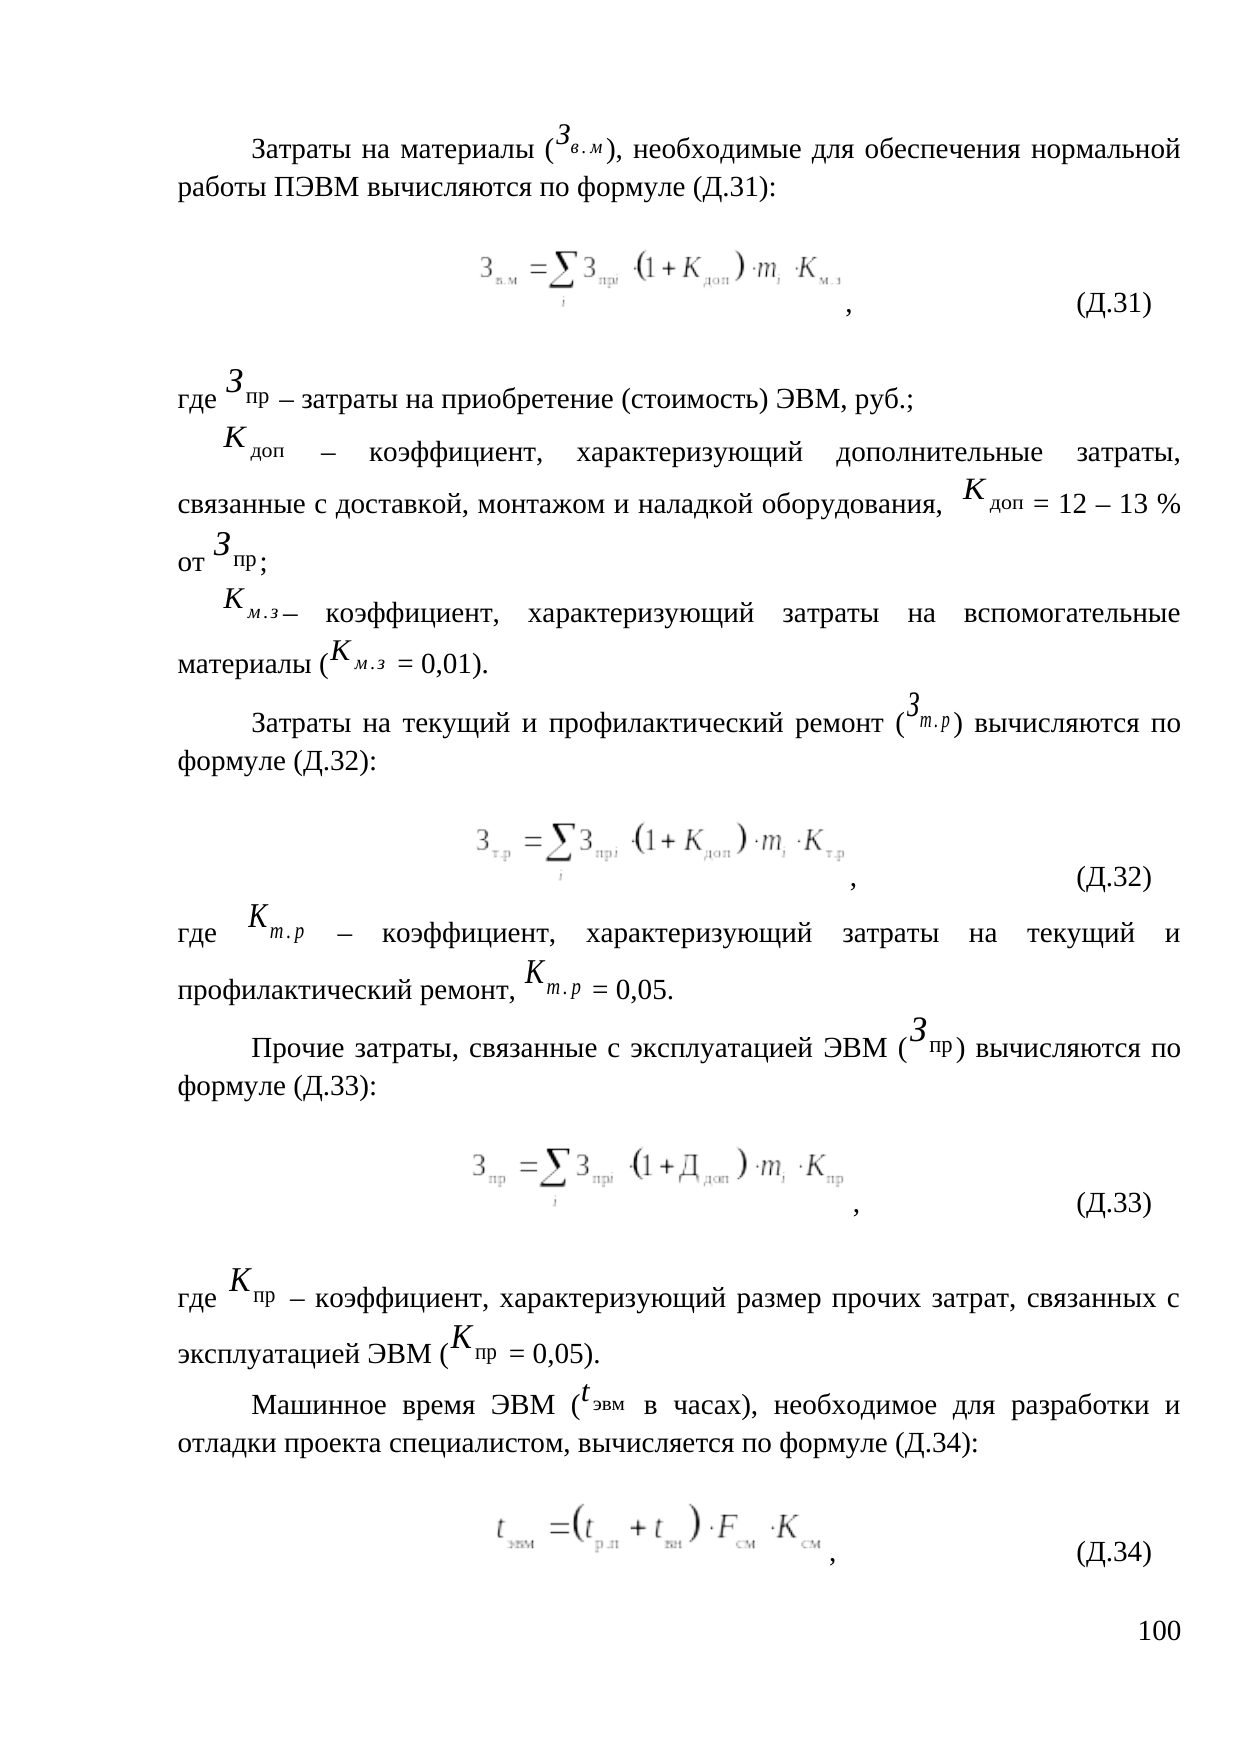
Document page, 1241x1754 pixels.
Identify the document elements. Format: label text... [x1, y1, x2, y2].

text Затраты на текущий и профилактический ремонт () вычисляются по формуле (Д.32): [177, 685, 1181, 777]
text – коэффициент, характеризующий затраты на вспомогательные материалы ( = 0,01). [177, 582, 1181, 680]
text Машинное время ЭВМ ( в часах), необходимое для разработки и отладки проекта специалистом, вычисляется по формуле (Д.34): [177, 1374, 1181, 1458]
text где – коэффициент, характеризующий размер прочих затрат, связанных с эксплуатацией ЭВМ ( = 0,05). [177, 1261, 1181, 1370]
text – коэффициент, характеризующий дополнительные затраты, связанные с доставкой, монтажом и наладкой оборудования, = 12 – 13 % от ; [177, 420, 1181, 577]
text , (Д.31) [177, 246, 1181, 319]
text , (Д.34) [177, 1501, 1181, 1568]
text , (Д.32) [177, 819, 1181, 892]
text Затраты на материалы (), необходимые для обеспечения нормальной работы ПЭВМ вычисляются по формуле (Д.31): [177, 118, 1181, 203]
text где – затраты на приобретение (стоимость) ЭВМ, руб.; [177, 362, 1181, 415]
text Прочие затраты, связанные с эксплуатацией ЭВМ () вычисляются по формуле (Д.33): [177, 1010, 1181, 1102]
text , (Д.33) [177, 1144, 1181, 1219]
text где – коэффициент, характеризующий затраты на текущий и профилактический ремонт, = 0,05. [177, 897, 1181, 1006]
